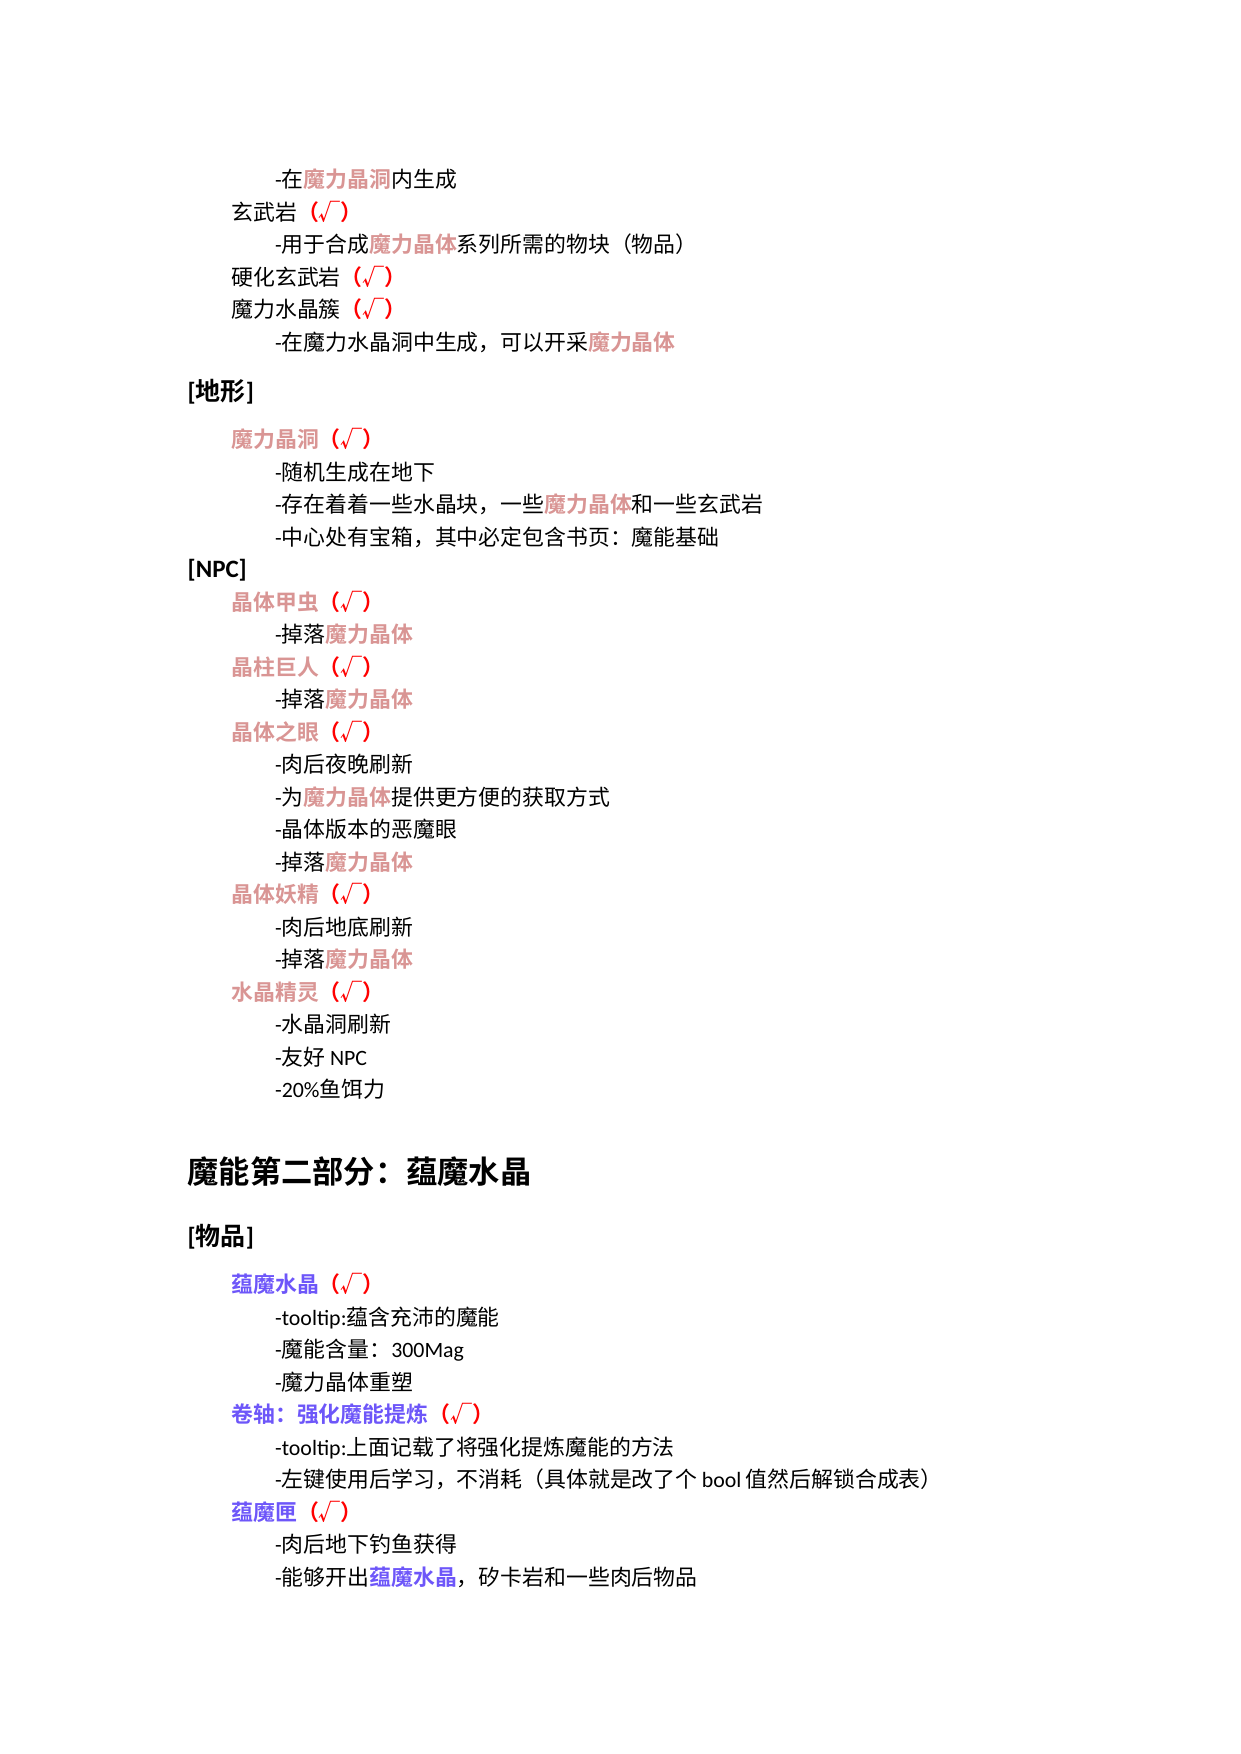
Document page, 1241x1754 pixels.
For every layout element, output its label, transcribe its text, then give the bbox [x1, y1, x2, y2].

text -tooltip:上面记载了将强化提炼魔能的方法 [231, 1429, 1053, 1462]
text -友好NPC [231, 1039, 1053, 1072]
text -中心处有宝箱，其中必定包含书页：魔能基础 [231, 519, 1053, 552]
text -左键使用后学习，不消耗（具体就是改了个bool值然后解锁合成表） [231, 1462, 1053, 1494]
text -魔力晶体重塑 [231, 1364, 1053, 1397]
text [物品] [187, 1202, 1053, 1267]
text -水晶洞刷新 [231, 1007, 1053, 1039]
text -晶体版本的恶魔眼 [231, 812, 1053, 844]
text 魔力水晶簇（√） [187, 292, 1053, 324]
text 蕴魔匣（√） [187, 1494, 1053, 1527]
text -掉落魔力晶体 [231, 617, 1053, 649]
text 魔能第二部分：蕴魔水晶 [187, 1137, 1053, 1202]
text -存在着着一些水晶块，一些魔力晶体和一些玄武岩 [231, 487, 1053, 519]
text 卷轴：强化魔能提炼（√） [187, 1397, 1053, 1429]
text [NPC] [187, 552, 1053, 584]
text 晶体甲虫（√） [187, 584, 1053, 617]
text 玄武岩（√） [187, 194, 1053, 227]
text -肉后地底刷新 [231, 909, 1053, 942]
text [地形] [187, 357, 1053, 422]
text -肉后夜晚刷新 [231, 747, 1053, 779]
text -随机生成在地下 [231, 454, 1053, 487]
text -掉落魔力晶体 [231, 942, 1053, 974]
text -魔能含量：300Mag [231, 1332, 1053, 1364]
text -在魔力晶洞内生成 [231, 162, 1053, 194]
text 魔力晶洞（√） [187, 422, 1053, 454]
text -用于合成魔力晶体系列所需的物块（物品） [231, 227, 1053, 259]
text -肉后地下钓鱼获得 [231, 1527, 1053, 1559]
text 水晶精灵（√） [187, 974, 1053, 1007]
text -掉落魔力晶体 [231, 844, 1053, 877]
text -20%鱼饵力 [231, 1072, 1053, 1104]
text -能够开出蕴魔水晶，矽卡岩和一些肉后物品 [231, 1559, 1053, 1592]
text -在魔力水晶洞中生成，可以开采魔力晶体 [231, 324, 1053, 357]
text -为魔力晶体提供更方便的获取方式 [231, 779, 1053, 812]
text 晶体之眼（√） [187, 714, 1053, 747]
text 硬化玄武岩（√） [187, 259, 1053, 292]
text -tooltip:蕴含充沛的魔能 [231, 1299, 1053, 1332]
text 蕴魔水晶（√） [187, 1267, 1053, 1299]
text 晶体妖精（√） [187, 877, 1053, 909]
text 晶柱巨人（√） [187, 649, 1053, 682]
text -掉落魔力晶体 [231, 682, 1053, 714]
